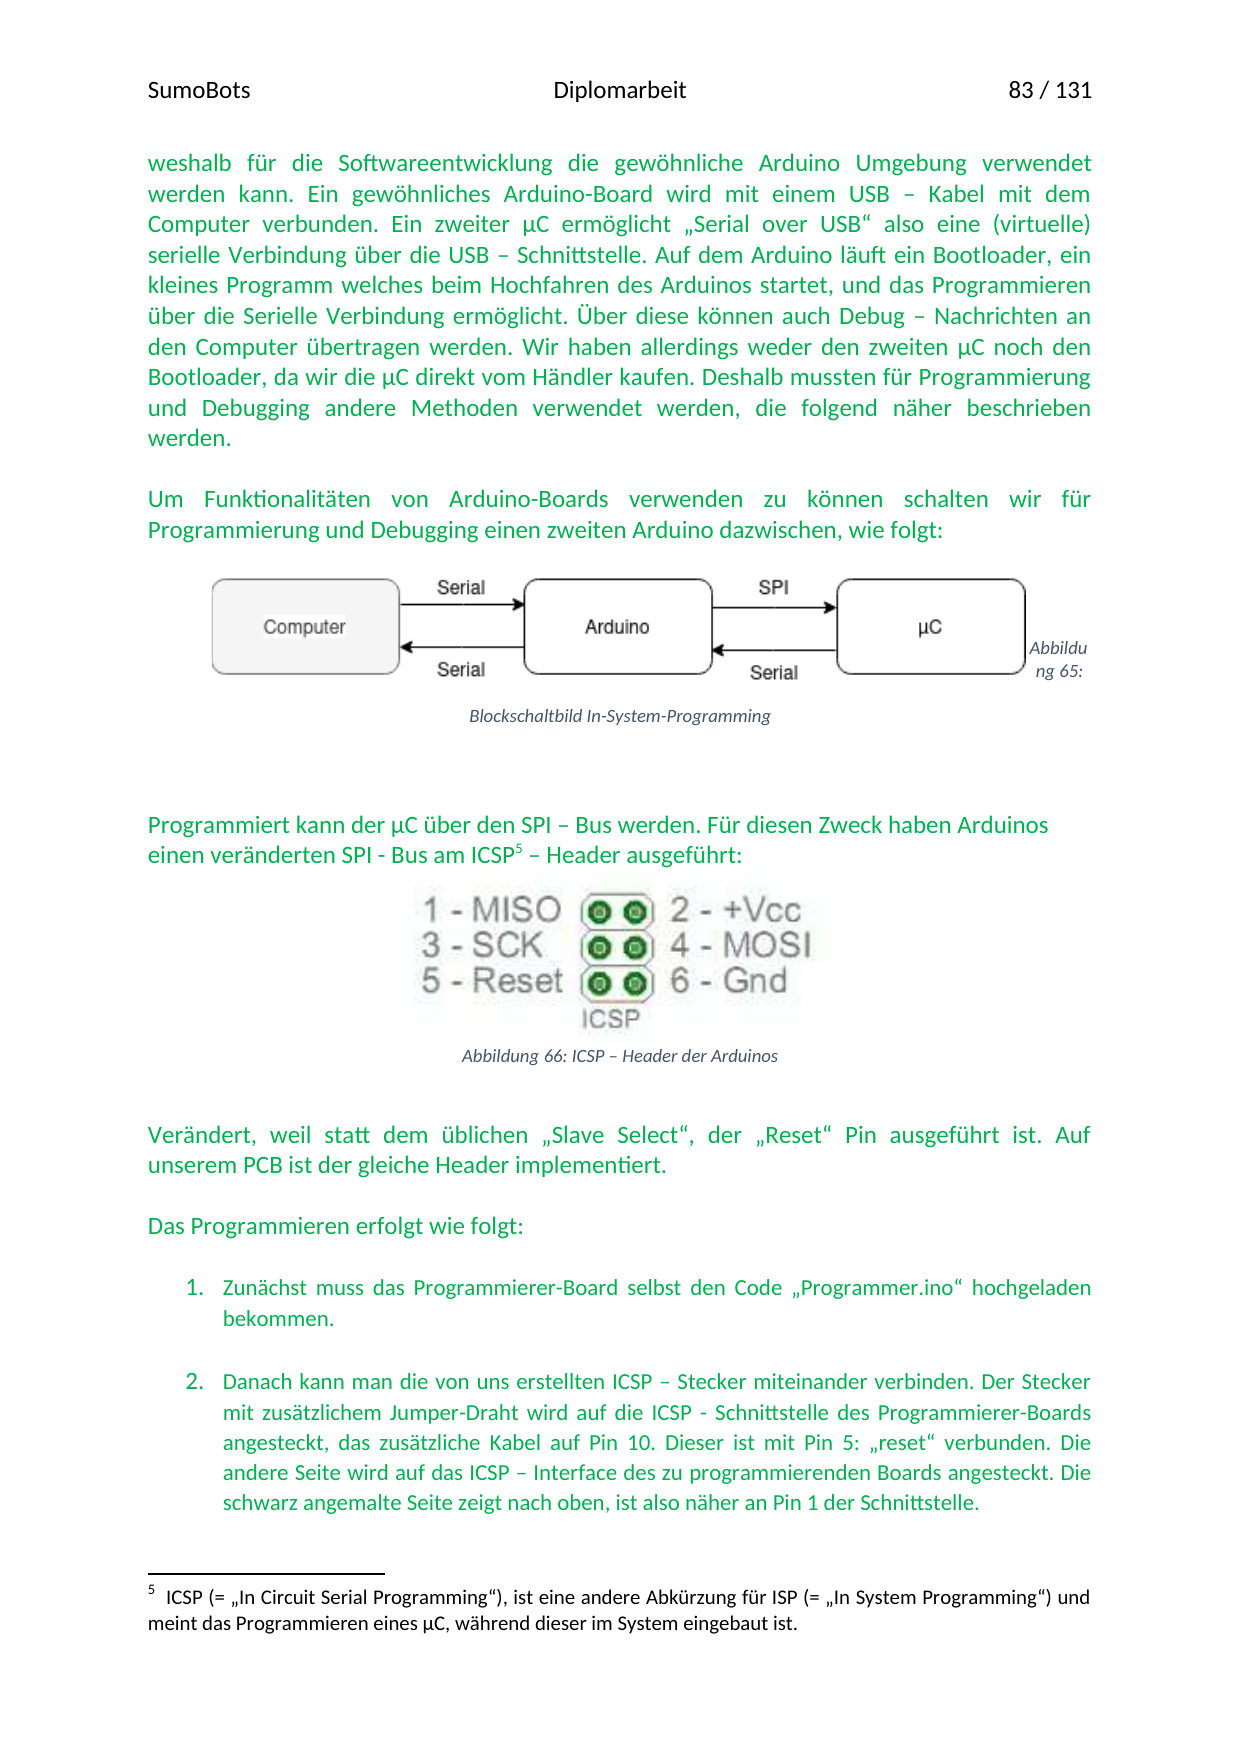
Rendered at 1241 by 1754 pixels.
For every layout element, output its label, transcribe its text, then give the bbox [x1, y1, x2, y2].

picture [211, 563, 1026, 705]
text Programmiert kann der µC über den SPI – Bus werden. Für diesen Zweck haben Arduinos einen veränderten SPI - Bus am ICSP – Header ausgeführt: [148, 809, 1093, 870]
text Das Programmieren erfolgt wie folgt: [148, 1211, 1093, 1241]
text Verändert, weil statt dem üblichen „Slave Select“, der „Reset“ Pin ausgeführt ist. Auf unserem PCB ist der gleiche Header implementiert. [148, 1119, 1093, 1180]
list Zunächst muss das Programmierer-Board selbst den Code „Programmer.ino“ hochgeladen bekommen. [185, 1272, 1093, 1332]
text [148, 148, 1093, 453]
text Um Funktionalitäten von Arduino-Boards verwenden zu können schalten wir für Programmierung und Debugging einen zweiten Arduino dazwischen, wie folgt: [148, 483, 1093, 544]
picture [390, 870, 851, 1045]
list Danach kann man die von uns erstellten ICSP – Stecker miteinander verbinden. Der Stecker mit zusätzlichem Jumper-Draht wird auf die ICSP - Schnittstelle des Programmierer-Boards angesteckt, das zusätzliche Kabel auf Pin 10. Dieser ist mit Pin 5: „reset“ verbunden. Die andere Seite wird auf das ICSP – Interface des zu programmierenden Boards angesteckt. Die schwarz angemalte Seite zeigt nach oben, ist also näher an Pin 1 der Schnittstelle. [185, 1365, 1093, 1516]
